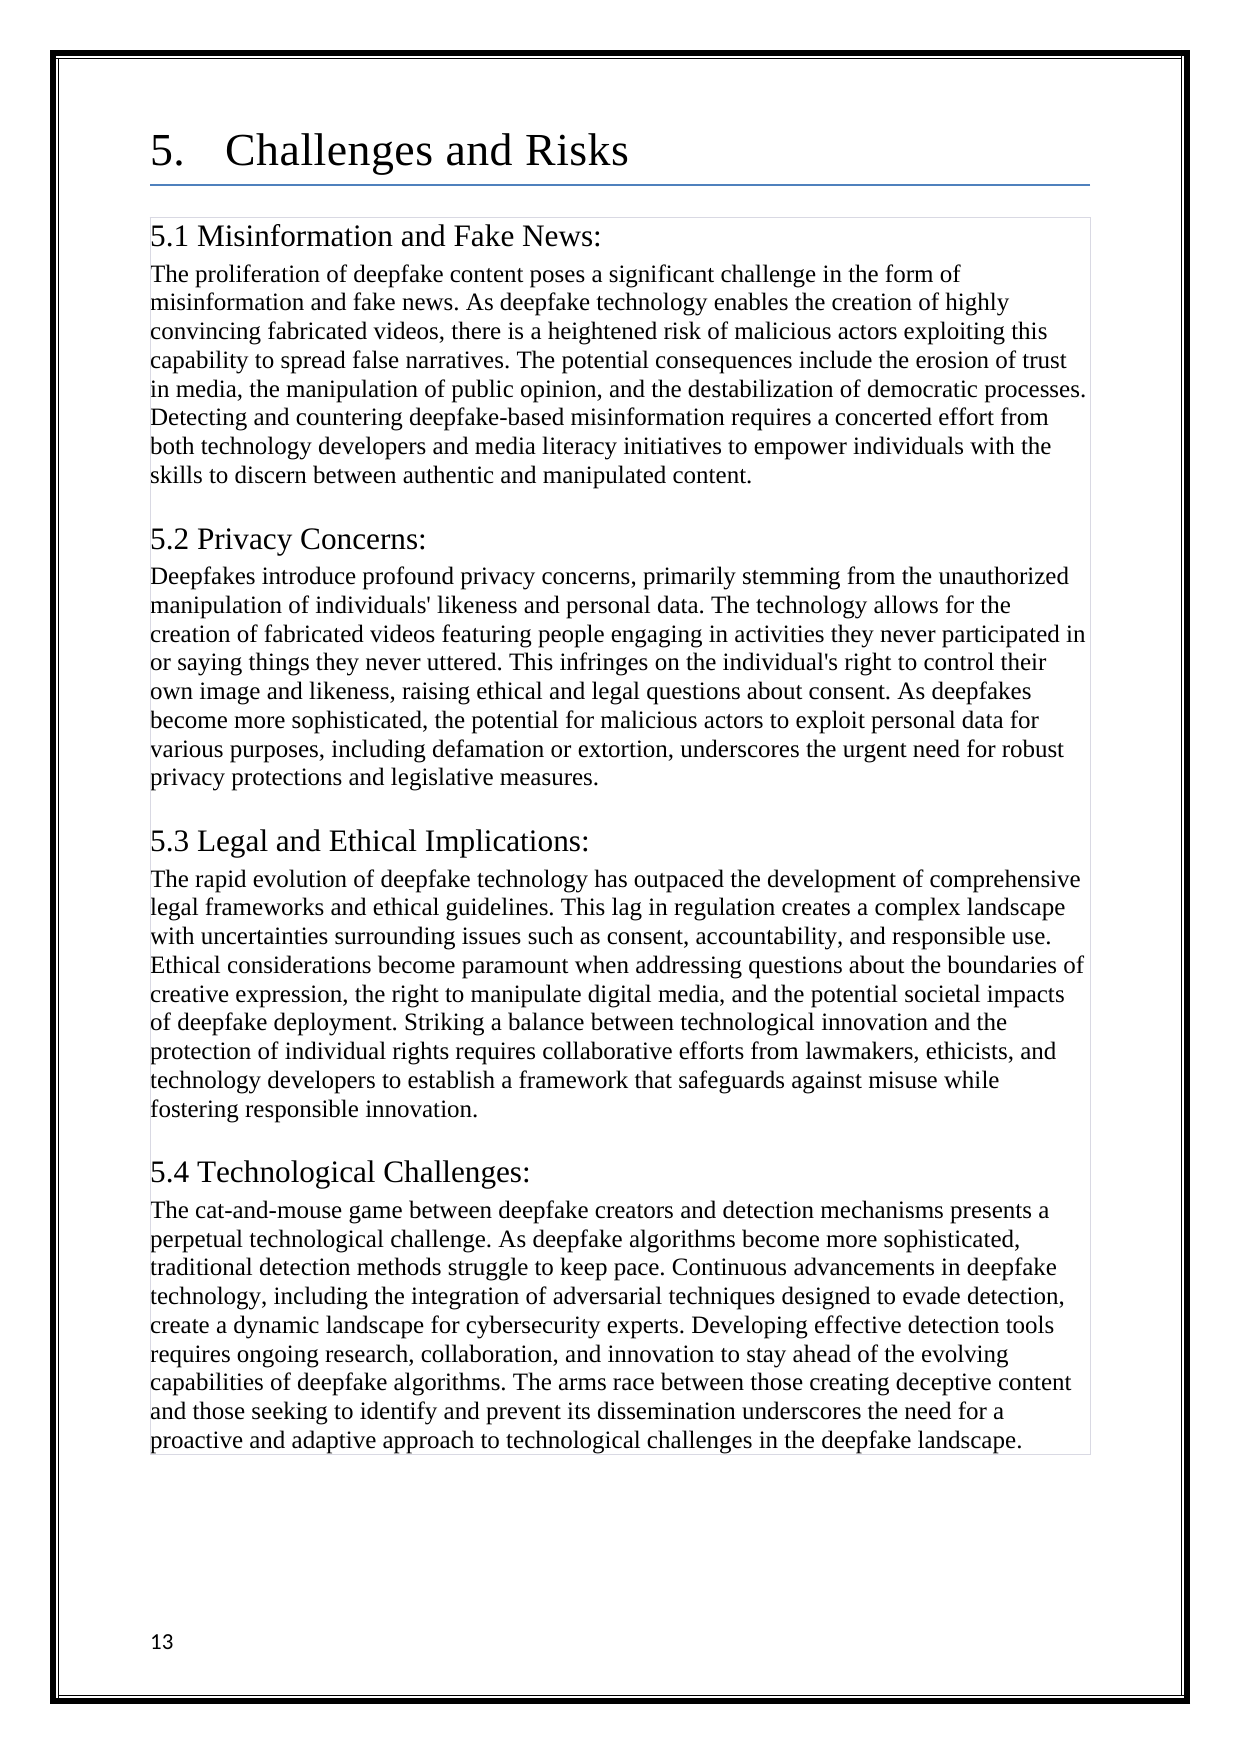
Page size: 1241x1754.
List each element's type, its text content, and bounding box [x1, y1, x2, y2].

text The cat-and-mouse game between deepfake creators and detection mechanisms presents a perpetual technological challenge. As deepfake algorithms become more sophisticated, traditional detection methods struggle to keep pace. Continuous advancements in deepfake technology, including the integration of adversarial techniques designed to evade detection, create a dynamic landscape for cybersecurity experts. Developing effective detection tools requires ongoing research, collaboration, and innovation to stay ahead of the evolving capabilities of deepfake algorithms. The arms race between those creating deceptive content and those seeking to identify and prevent its dissemination underscores the need for a proactive and adaptive approach to technological challenges in the deepfake landscape. [151, 1194, 1090, 1454]
text The proliferation of deepfake content poses a significant challenge in the form of misinformation and fake news. As deepfake technology enables the creation of highly convincing fabricated videos, there is a heightened risk of malicious actors exploiting this capability to spread false narratives. The potential consequences include the erosion of trust in media, the manipulation of public opinion, and the destabilization of democratic processes. Detecting and countering deepfake-based misinformation requires a concerted effort from both technology developers and media literacy initiatives to empower individuals with the skills to discern between authentic and manipulated content. [151, 258, 1090, 489]
subtitle 5.4 Technological Challenges: [151, 1153, 1090, 1190]
text Deepfakes introduce profound privacy concerns, primarily stemming from the unauthorized manipulation of individuals' likeness and personal data. The technology allows for the creation of fabricated videos featuring people engaging in activities they never participated in or saying things they never uttered. This infringes on the individual's right to control their own image and likeness, raising ethical and legal questions about consent. As deepfakes become more sophisticated, the potential for malicious actors to exploit personal data for various purposes, including defamation or extortion, underscores the urgent need for robust privacy protections and legislative measures. [151, 561, 1090, 791]
subtitle 5.1 Misinformation and Fake News: [151, 218, 1090, 253]
text The rapid evolution of deepfake technology has outpaced the development of comprehensive legal frameworks and ethical guidelines. This lag in regulation creates a complex landscape with uncertainties surrounding issues such as consent, accountability, and responsible use. Ethical considerations become paramount when addressing questions about the boundaries of creative expression, the right to manipulate digital media, and the potential societal impacts of deepfake deployment. Striking a balance between technological innovation and the protection of individual rights requires collaborative efforts from lawmakers, ethicists, and technology developers to establish a framework that safeguards against misuse while fostering responsible innovation. [151, 863, 1090, 1122]
subtitle 5.3 Legal and Ethical Implications: [151, 822, 1090, 858]
subtitle 5.2 Privacy Concerns: [151, 519, 1090, 556]
title Challenges and Risks [150, 123, 1090, 184]
